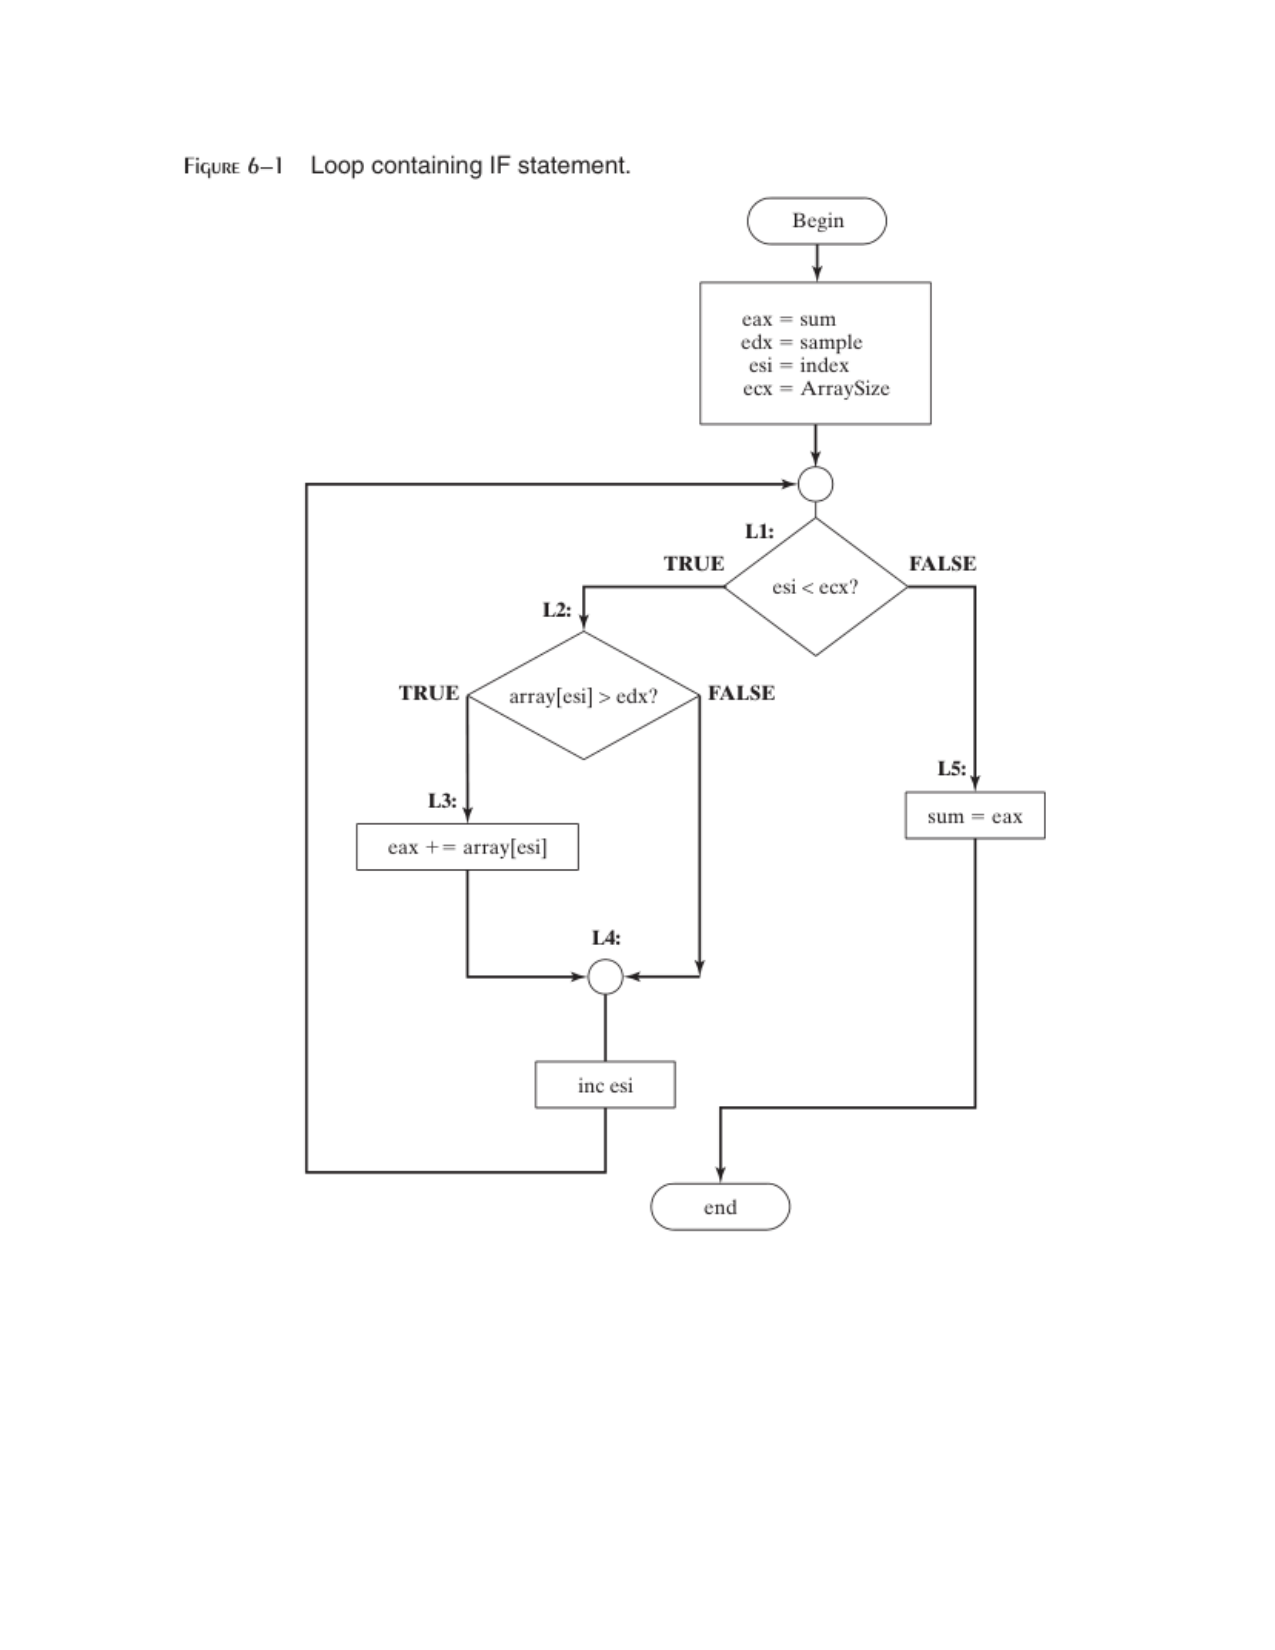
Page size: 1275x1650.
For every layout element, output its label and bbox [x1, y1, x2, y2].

picture [150, 150, 1125, 1239]
